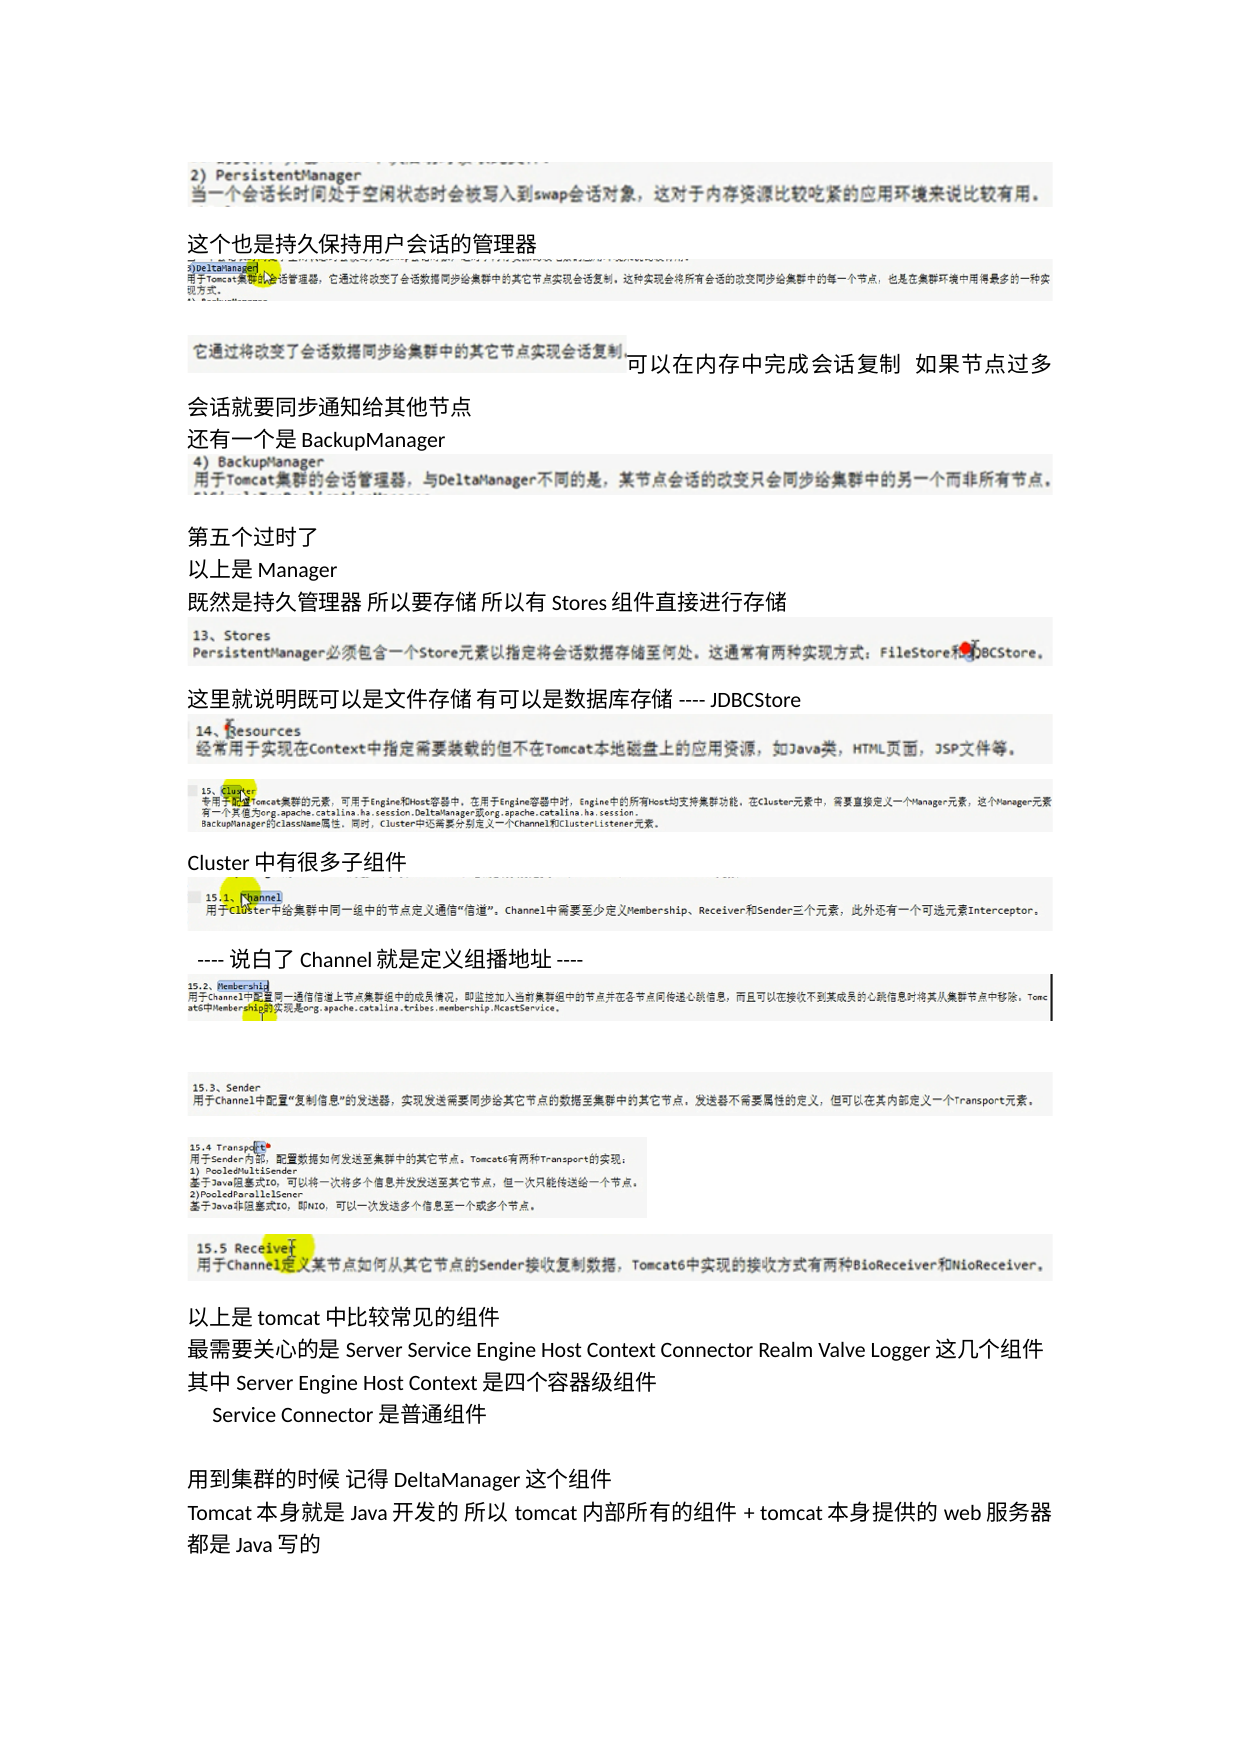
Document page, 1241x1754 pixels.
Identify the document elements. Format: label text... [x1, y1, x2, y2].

text 既然是持久管理器 所以要存储 所以有Stores组件直接进行存储 [187, 584, 1053, 617]
picture [187, 974, 1053, 1021]
picture [187, 779, 1053, 832]
text ---- 说白了 Channel就是定义组播地址 ---- [187, 942, 1053, 974]
picture [187, 259, 1053, 301]
picture [187, 1234, 1053, 1281]
picture [187, 877, 1053, 931]
text 最需要关心的是 Server Service Engine Host Context Connector Realm Valve Logger这几个组件 [187, 1332, 1053, 1364]
picture [187, 1137, 647, 1218]
text 第五个过时了 [187, 519, 1053, 552]
text 用到集群的时候 记得DeltaManager这个组件 [187, 1462, 1053, 1494]
text 还有一个是BackupManager [187, 422, 1053, 454]
picture [187, 1072, 1053, 1116]
picture [187, 617, 1053, 666]
text Service Connector是普通组件 [187, 1397, 1053, 1429]
text 以上是tomcat中比较常见的组件 [187, 1299, 1053, 1332]
text 这个也是持久保持用户会话的管理器 [187, 227, 1053, 259]
text 这里就说明既可以是文件存储 有可以是数据库存储 ---- JDBCStore [187, 682, 1053, 714]
picture [187, 162, 1053, 207]
picture [187, 454, 1053, 495]
text 以上是Manager [187, 552, 1053, 584]
text 可以在内存中完成会话复制 如果节点过多 会话就要同步通知给其他节点 [187, 324, 1053, 422]
picture [187, 335, 627, 373]
text 其中 Server Engine Host Context是四个容器级组件 [187, 1364, 1053, 1397]
picture [187, 714, 1053, 764]
text Cluster中有很多子组件 [187, 844, 1053, 877]
text Tomcat本身就是Java开发的 所以 tomcat内部所有的组件 + tomcat本身提供的web服务器都是Java写的 [187, 1494, 1053, 1559]
